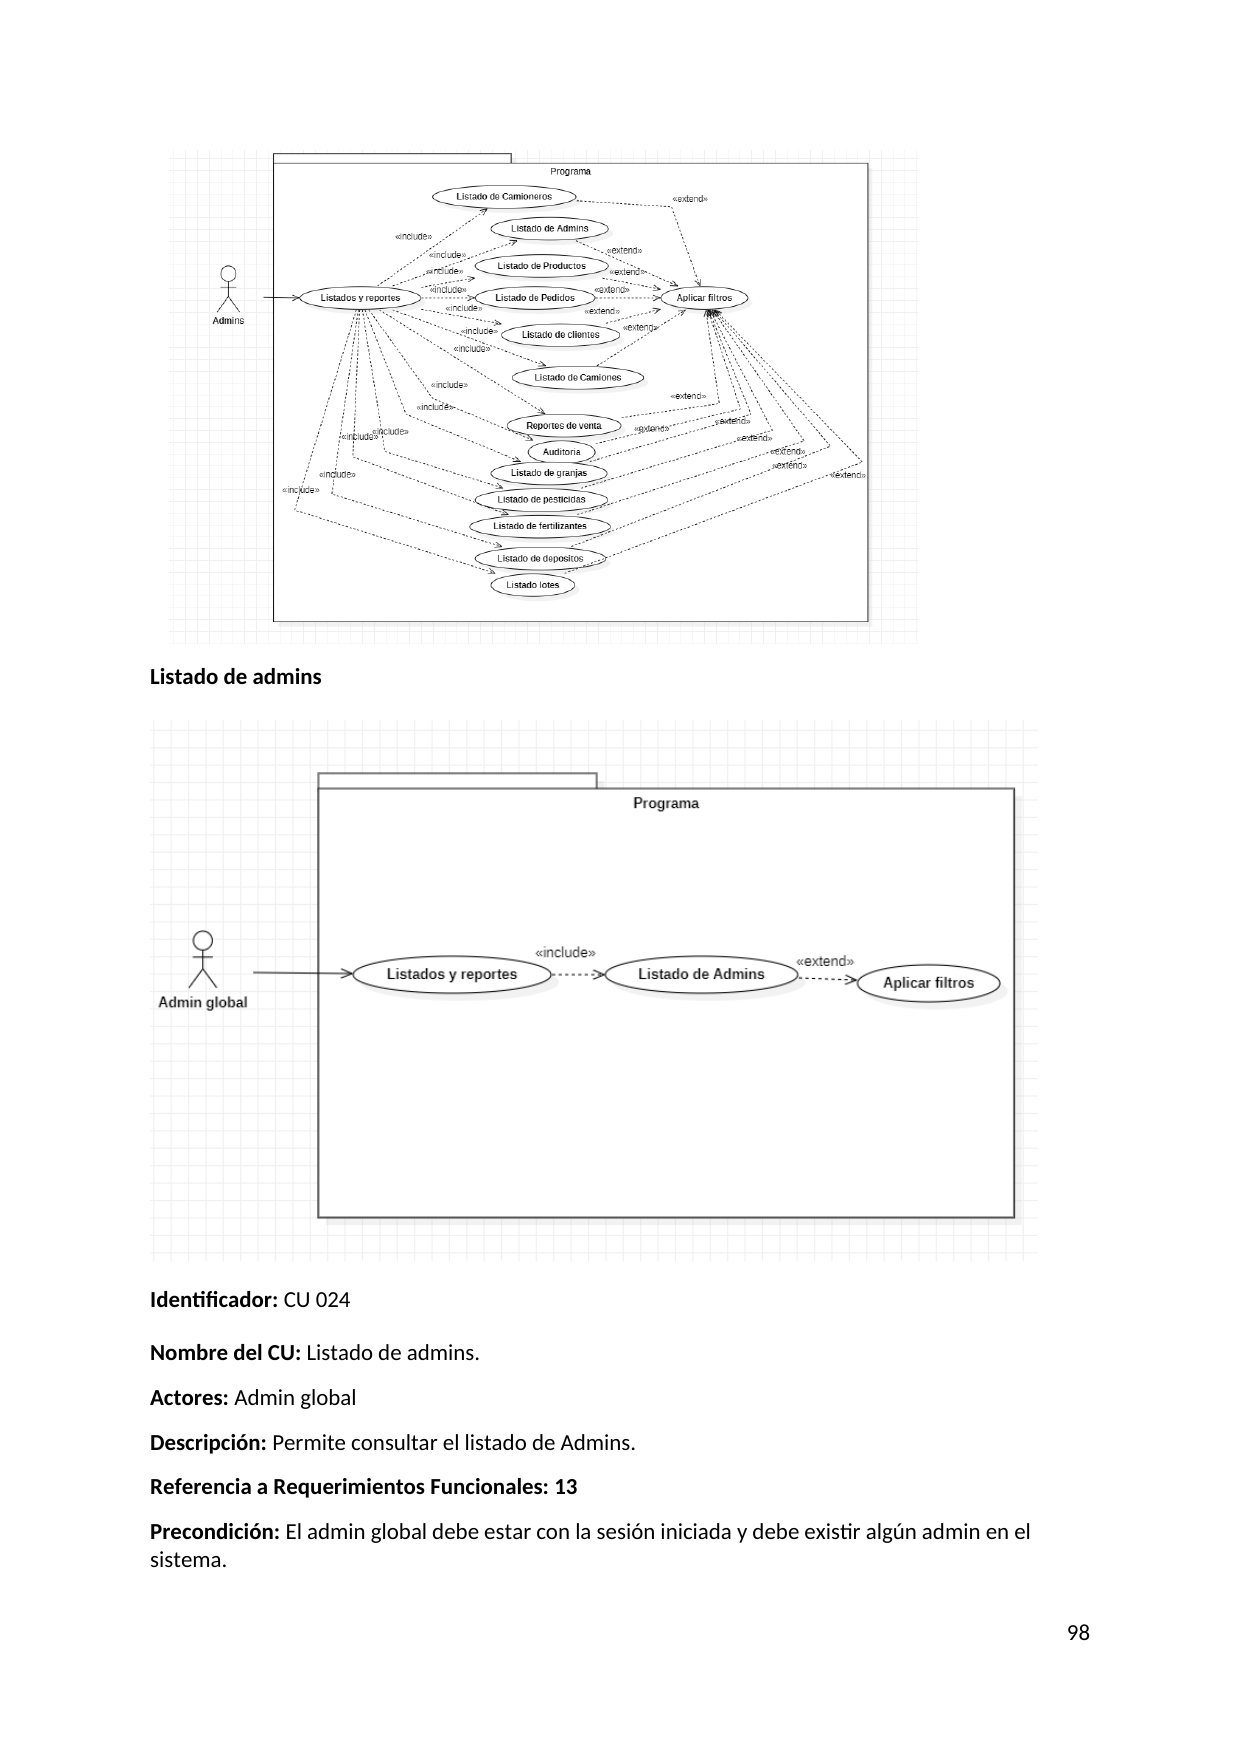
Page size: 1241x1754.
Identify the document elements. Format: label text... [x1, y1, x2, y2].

text Referencia a Requerimientos Funcionales: 13 [150, 1472, 1090, 1500]
text Nombre del CU: Listado de admins. [150, 1338, 1090, 1366]
text Listado de admins [150, 662, 1090, 690]
text Identificador: CU 024 [150, 1285, 1090, 1313]
text Descripción: Permite consultar el listado de Admins. [150, 1428, 1090, 1456]
picture [150, 720, 1038, 1261]
text Precondición: El admin global debe estar con la sesión iniciada y debe existir algún admin en el sistema. [150, 1517, 1090, 1573]
text Actores: Admin global [150, 1383, 1090, 1411]
